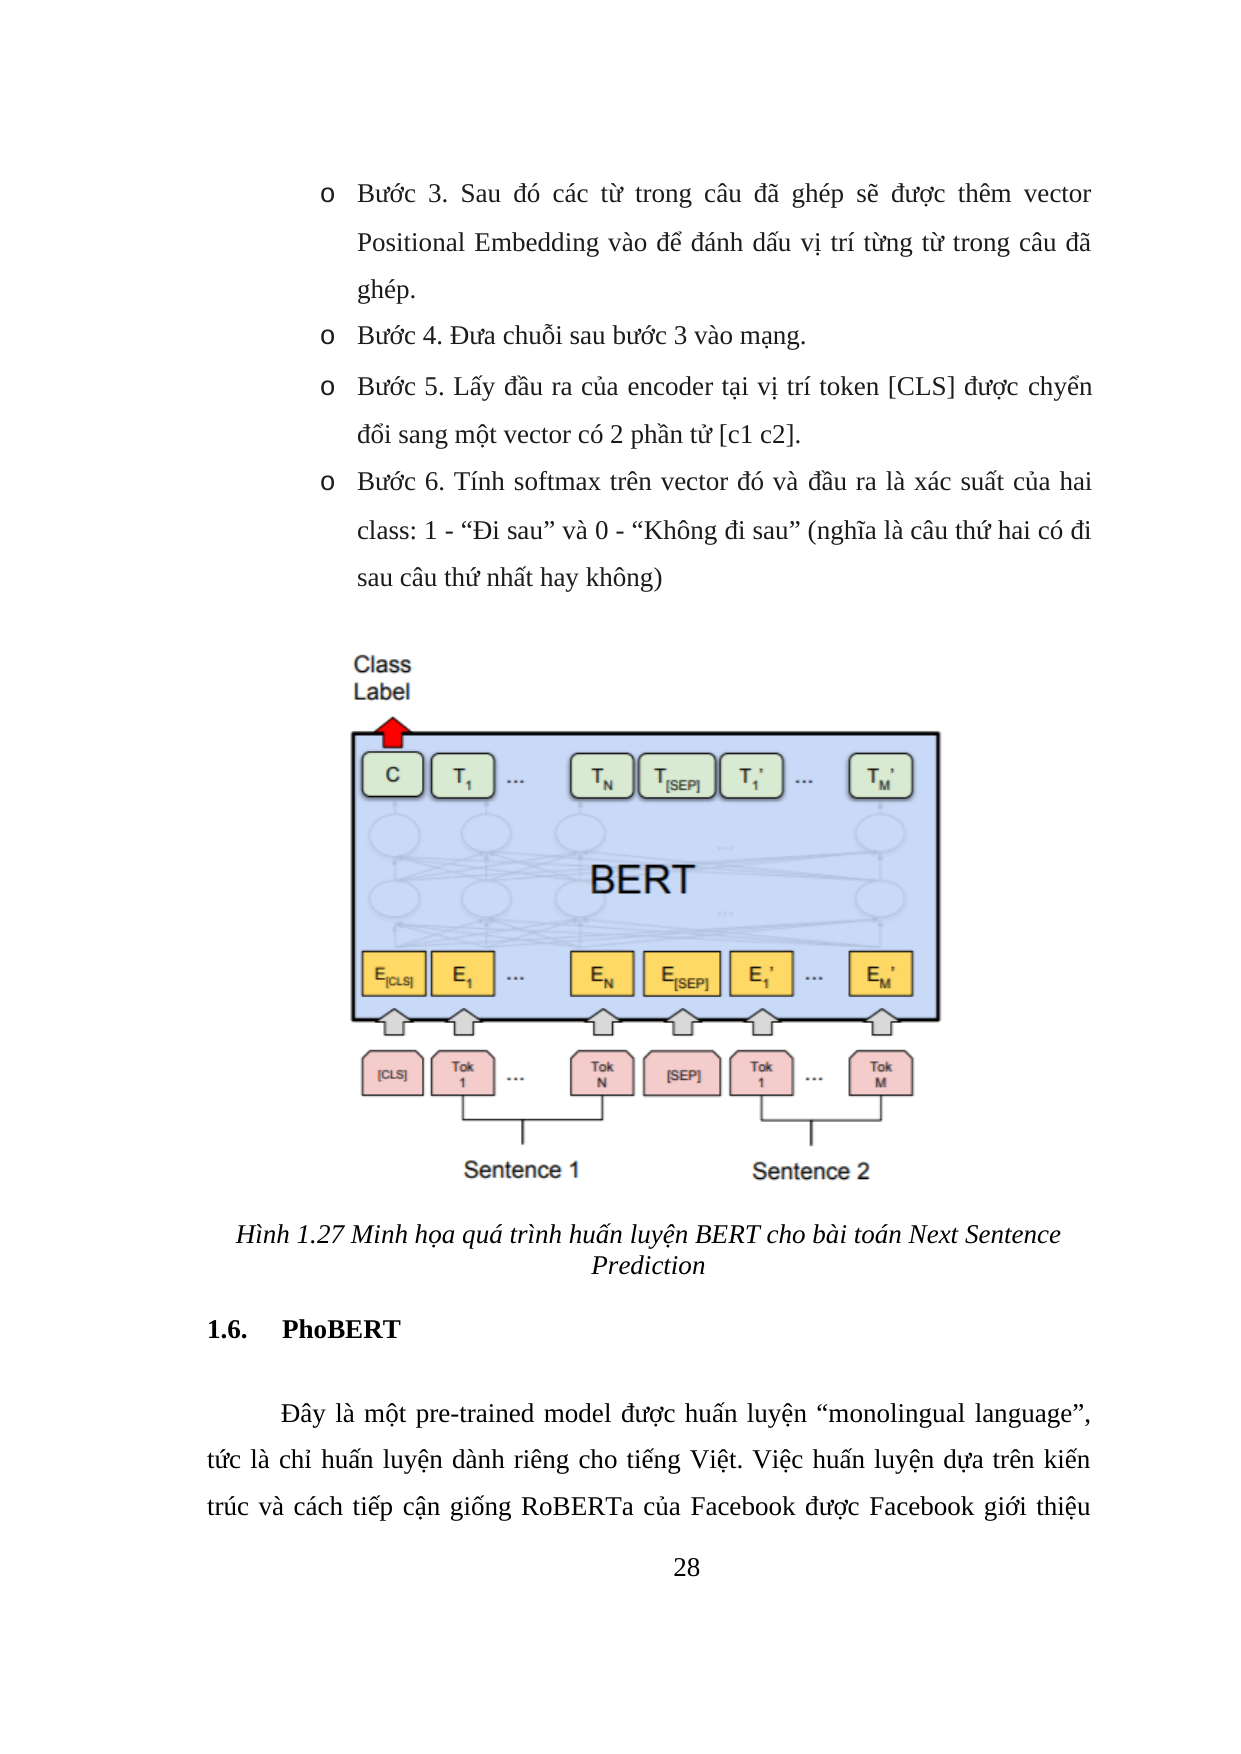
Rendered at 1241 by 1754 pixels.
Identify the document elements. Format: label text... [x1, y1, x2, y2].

list Bước 5. Lấy đầu ra của encoder tại vị trí token [CLS] được chyển đổi sang một vector có 2 phần tử [c1 c2]. [319, 369, 1092, 450]
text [207, 1397, 1092, 1521]
list Bước 4. Đưa chuỗi sau bước 3 vào mạng. [319, 319, 1092, 353]
list Bước 3. Sau đó các từ trong câu đã ghép sẽ được thêm vector Positional Embedding vào để đánh dấu vị trí từng từ trong câu đã ghép. [319, 177, 1092, 304]
list Bước 6. Tính softmax trên vector đó và đầu ra là xác suất của hai class: 1 - “Đi sau” và 0 - “Không đi sau” (nghĩa là câu thứ hai có đi sau câu thứ nhất hay không) [319, 465, 1092, 592]
picture [322, 628, 978, 1190]
text PhoBERT [207, 1313, 1092, 1345]
